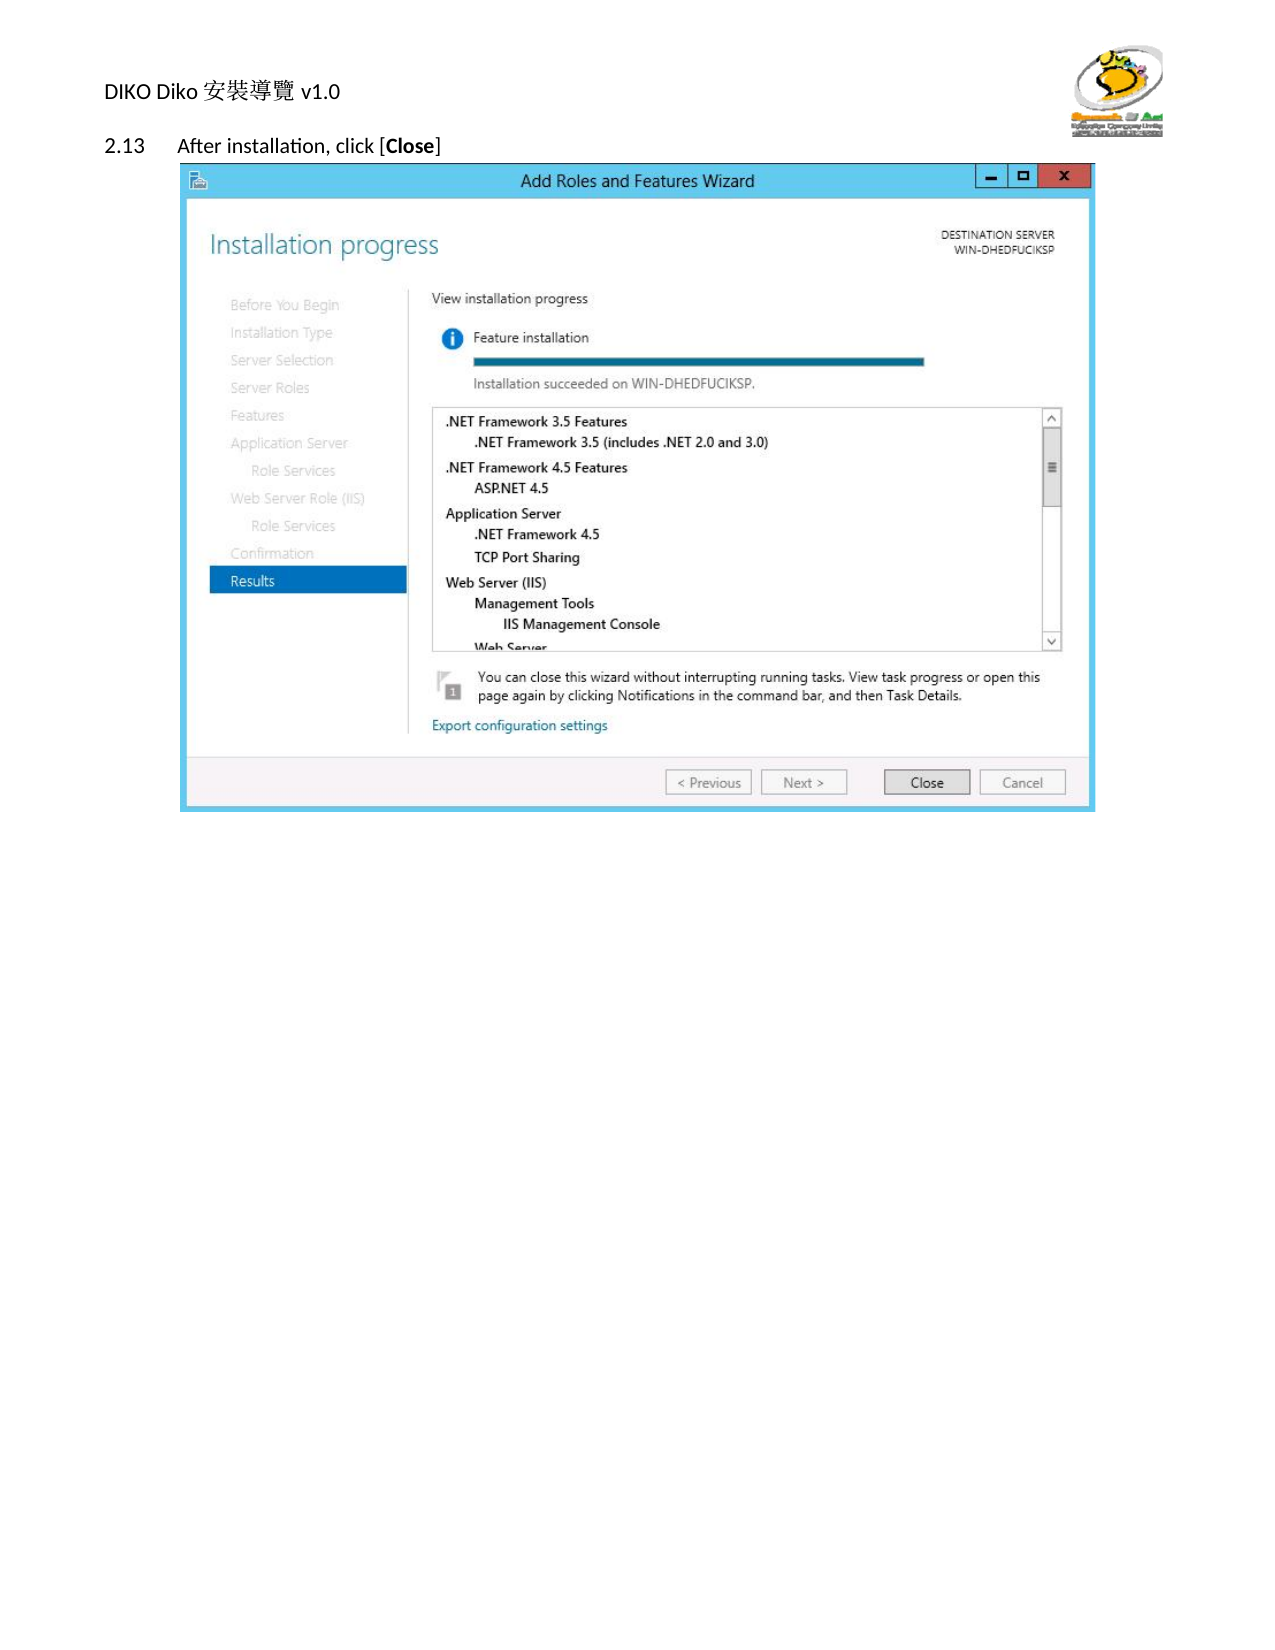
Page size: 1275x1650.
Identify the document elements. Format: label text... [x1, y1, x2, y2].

text DIKO Diko 安裝導覽 v1.0 [104, 73, 1125, 106]
text 2.13 After installation, click [Close] [104, 131, 1125, 159]
picture [180, 163, 1096, 812]
picture [1068, 42, 1163, 137]
